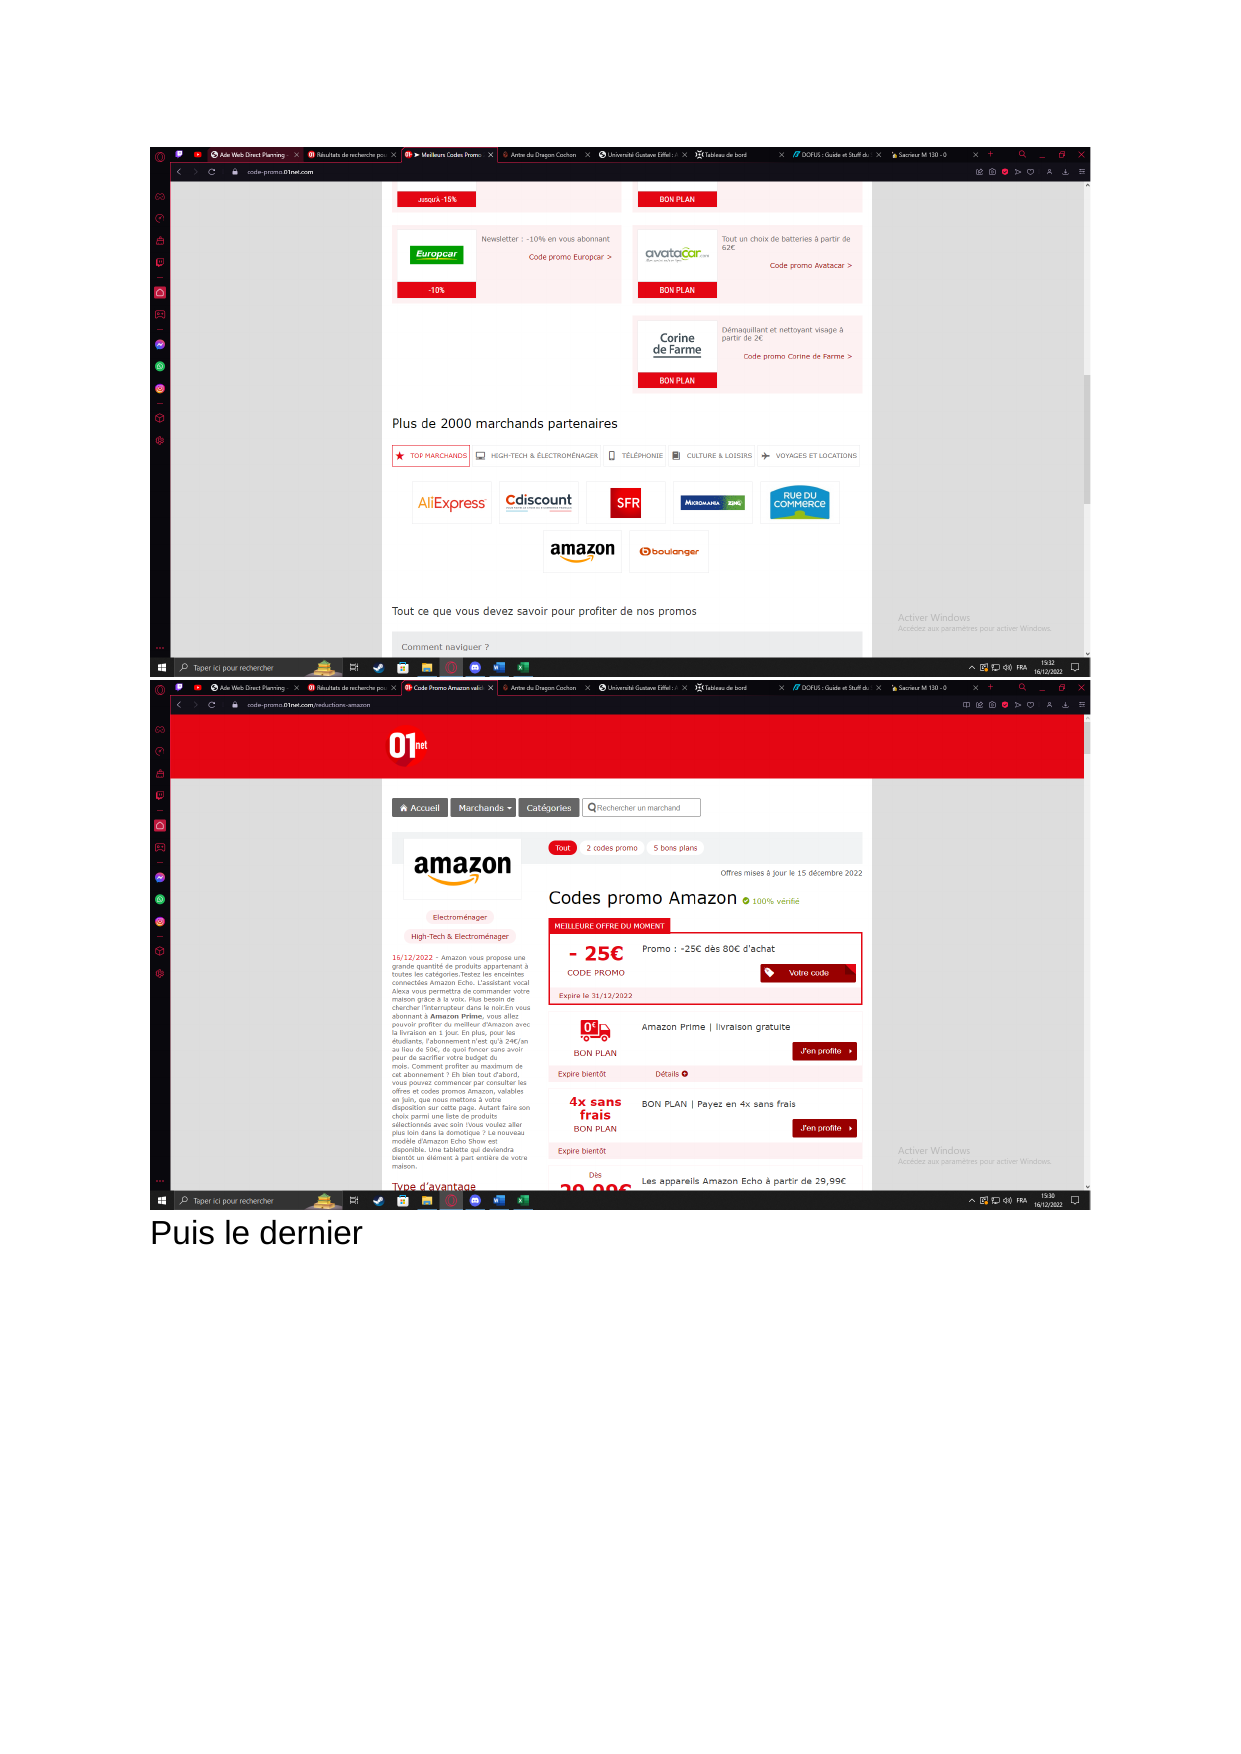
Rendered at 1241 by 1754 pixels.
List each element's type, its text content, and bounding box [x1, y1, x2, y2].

text Puis le dernier [150, 1213, 1090, 1252]
picture [150, 680, 1091, 1210]
picture [150, 147, 1091, 677]
